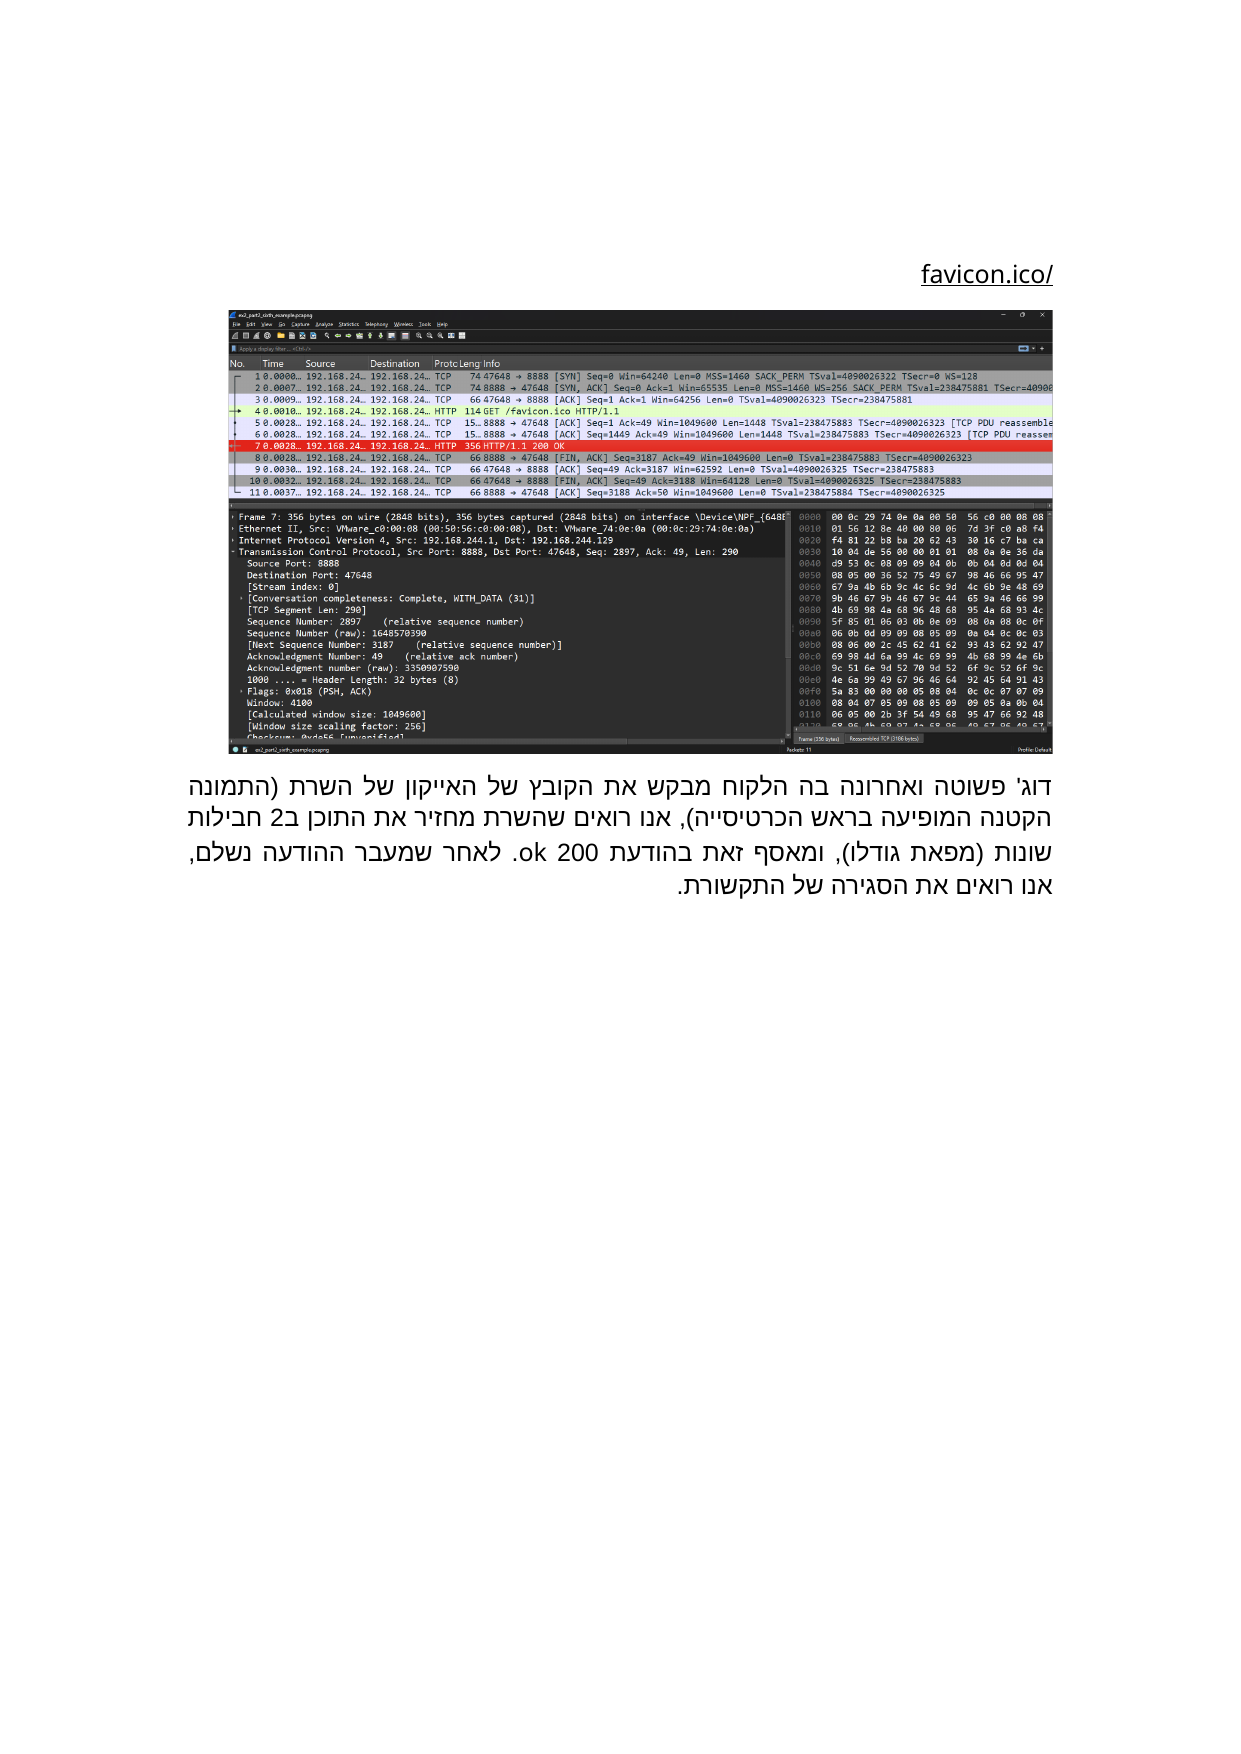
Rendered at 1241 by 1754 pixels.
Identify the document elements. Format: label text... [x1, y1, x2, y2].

text דוג' פשוטה ואחרונה בה הלקוח מבקש את הקובץ של האייקון של השרת (התמונה הקטנה המופיעה בראש הכרטיסייה), אנו רואים שהשרת מחזיר את התוכן ב2 חבילות שונות (מפאת גודלו), ומאסף זאת בהודעת 200 ok. לאחר שמעבר ההודעה נשלם, אנו רואים את הסגירה של התקשורת. [187, 772, 1053, 899]
picture [228, 310, 1053, 754]
text /favicon.ico [187, 257, 1053, 291]
